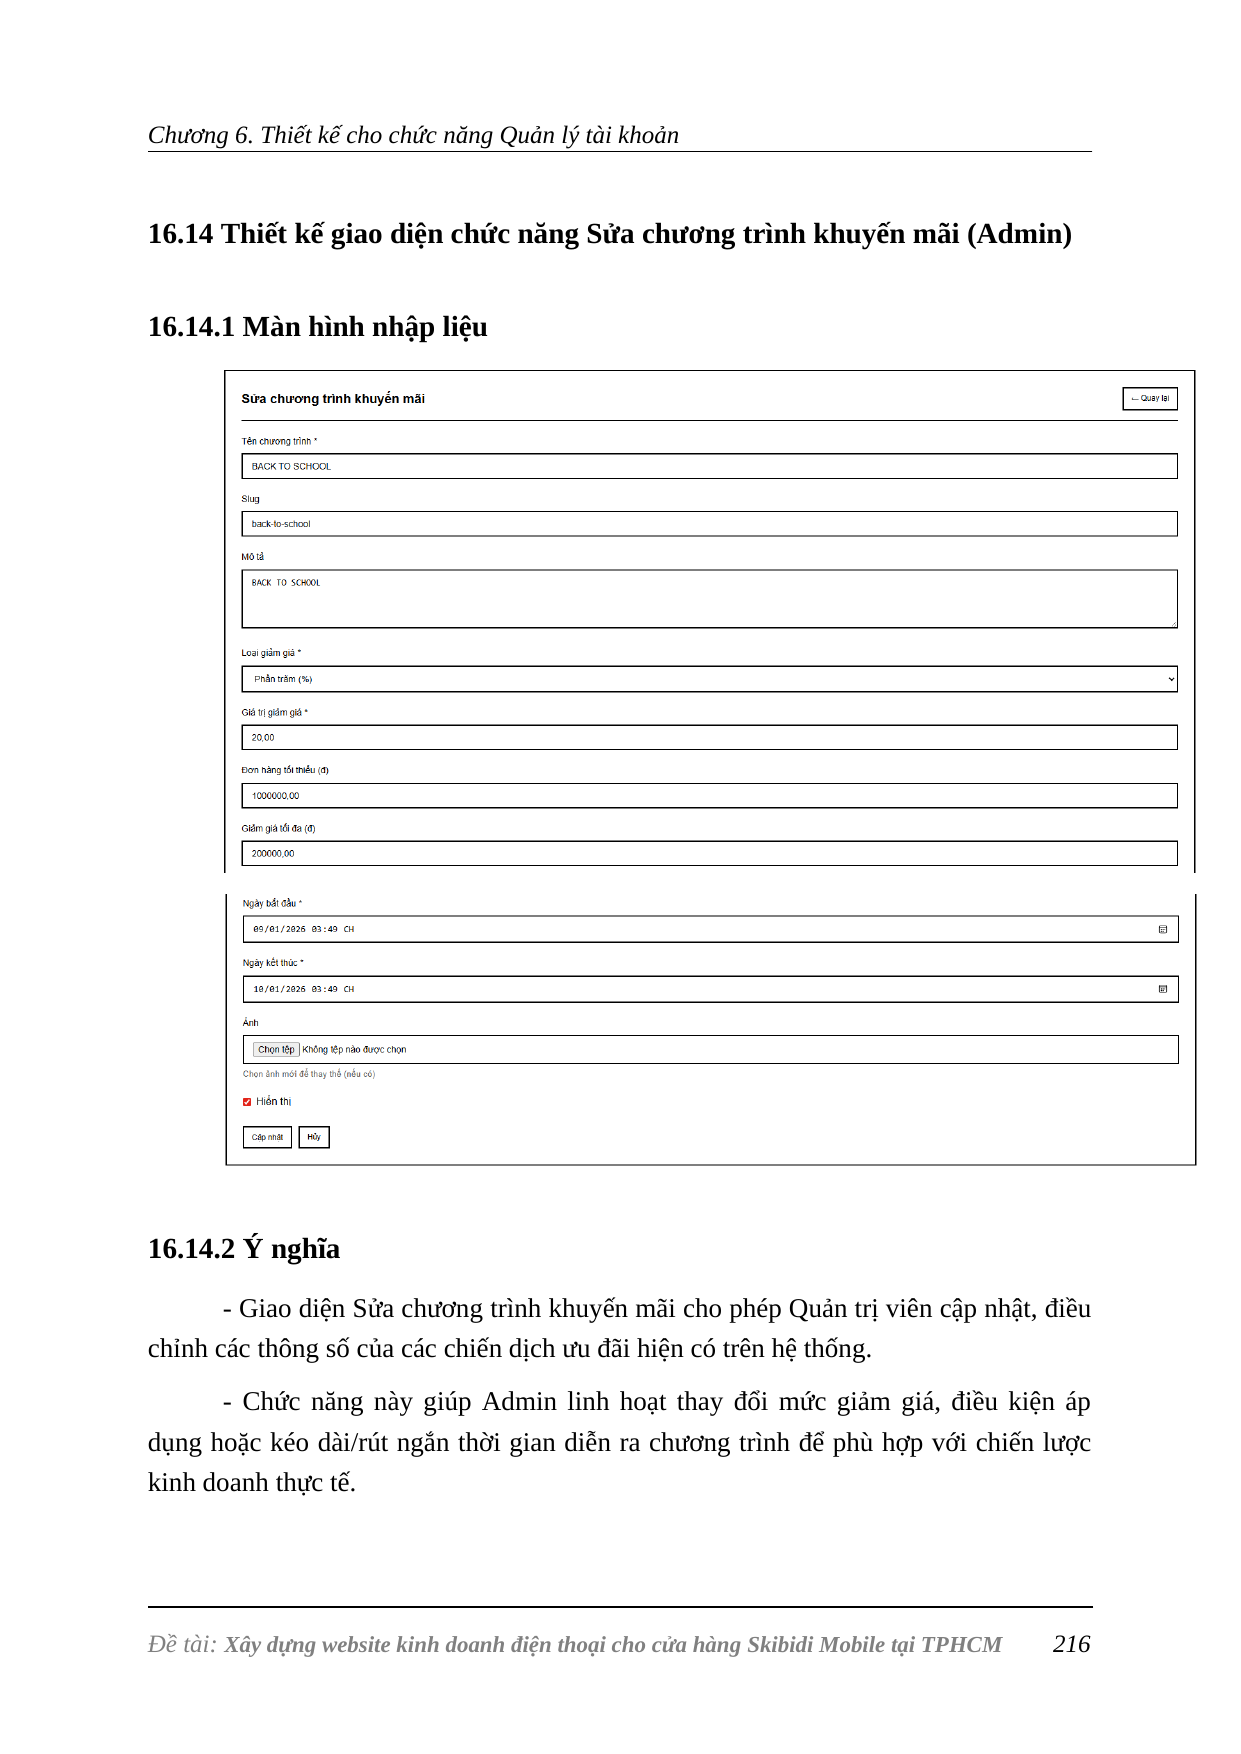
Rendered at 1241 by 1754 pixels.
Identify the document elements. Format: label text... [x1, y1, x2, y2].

picture [222, 894, 1198, 1166]
text - Giao diện Sửa chương trình khuyến mãi cho phép Quản trị viên cập nhật, điều chỉnh các thông số của các chiến dịch ưu đãi hiện có trên hệ thống. [148, 1292, 1092, 1363]
picture [222, 369, 1197, 873]
subtitle Màn hình nhập liệu [148, 303, 1092, 344]
text - Chức năng này giúp Admin linh hoạt thay đổi mức giảm giá, điều kiện áp dụng hoặc kéo dài/rút ngắn thời gian diễn ra chương trình để phù hợp với chiến lược kinh doanh thực tế. [148, 1385, 1092, 1497]
subtitle Thiết kế giao diện chức năng Sửa chương trình khuyến mãi (Admin) [148, 207, 1092, 253]
subtitle Ý nghĩa [148, 1225, 1092, 1267]
